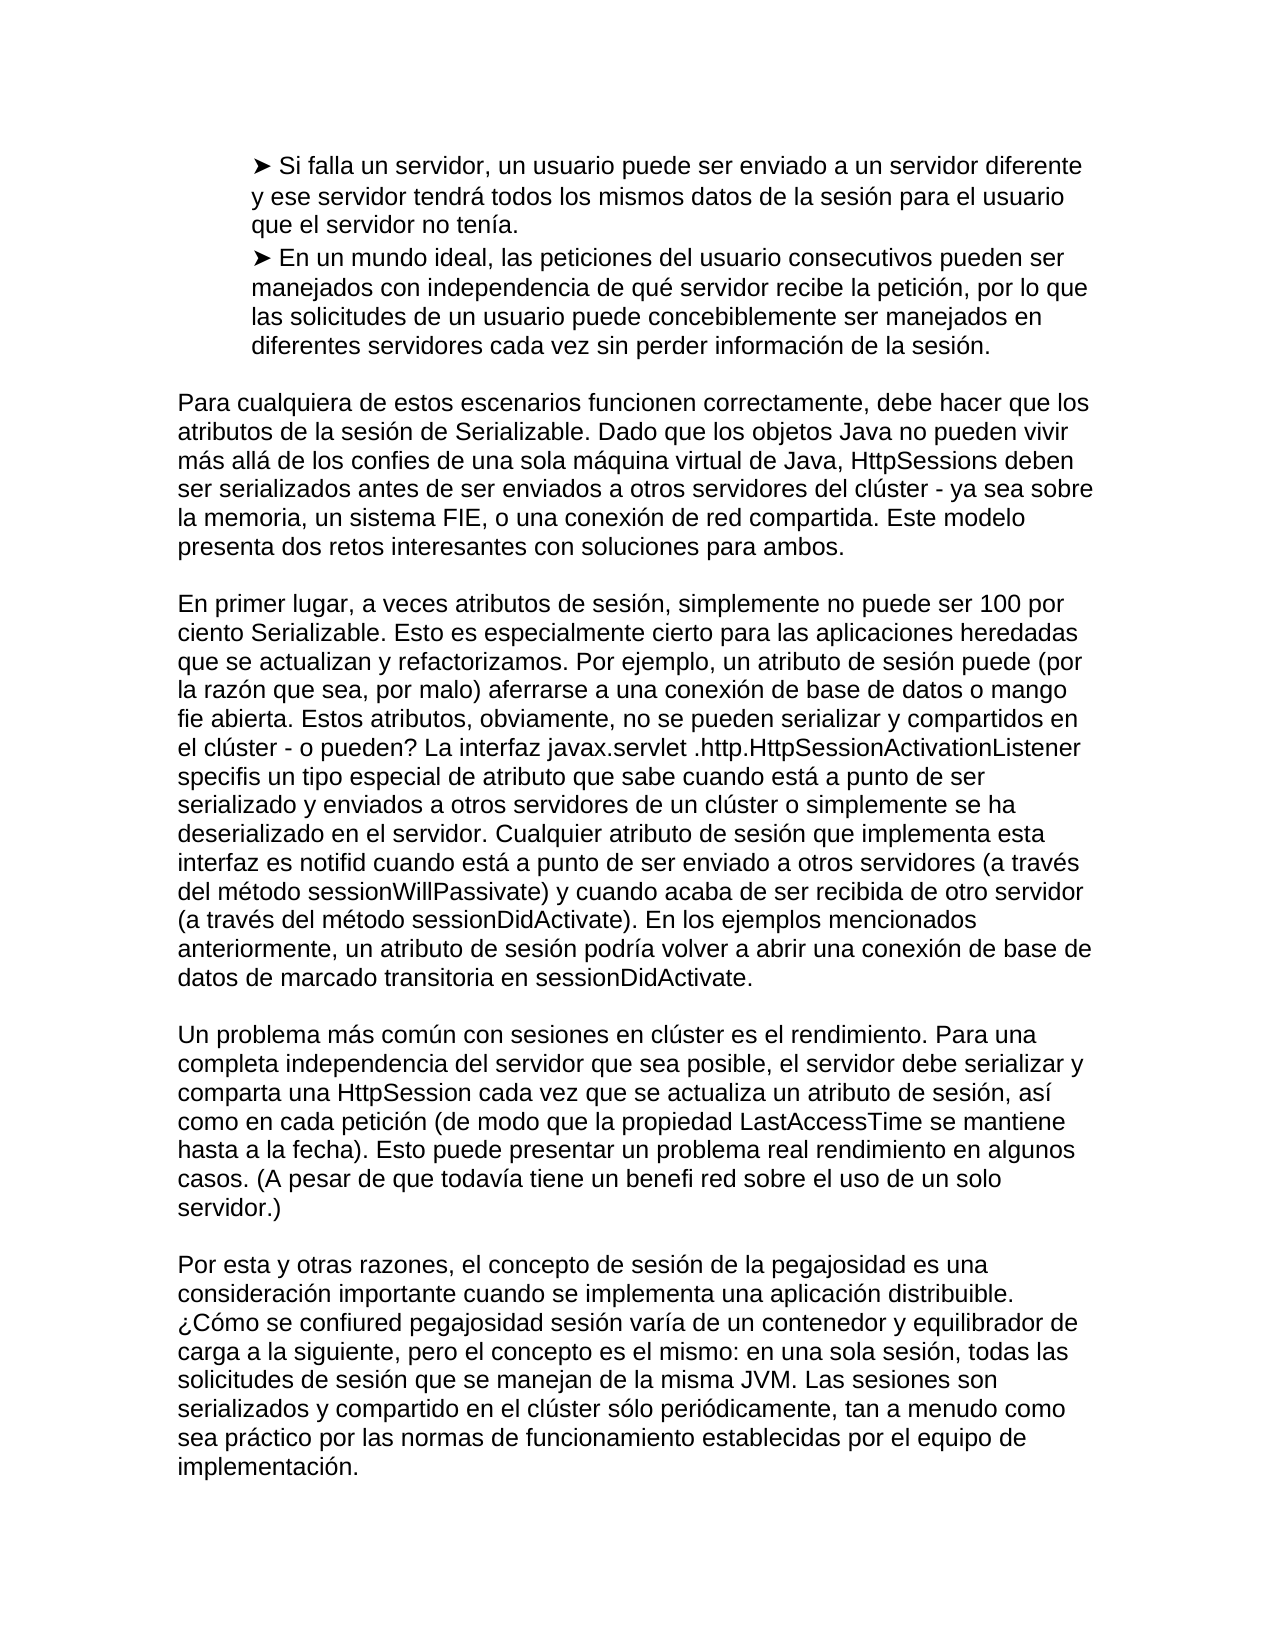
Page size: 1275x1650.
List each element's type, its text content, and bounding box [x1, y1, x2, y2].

text Por esta y otras razones, el concepto de sesión de la pegajosidad es una consideración importante cuando se implementa una aplicación distribuible. ¿Cómo se confiured pegajosidad sesión varía de un contenedor y equilibrador de carga a la siguiente, pero el concepto es el mismo: en una sola sesión, todas las solicitudes de sesión que se manejan de la misma JVM. Las sesiones son serializados y compartido en el clúster sólo periódicamente, tan a menudo como sea práctico por las normas de funcionamiento establecidas por el equipo de implementación. [177, 1250, 1098, 1480]
text En primer lugar, a veces atributos de sesión, simplemente no puede ser 100 por ciento Serializable. Esto es especialmente cierto para las aplicaciones heredadas que se actualizan y refactorizamos. Por ejemplo, un atributo de sesión puede (por la razón que sea, por malo) aferrarse a una conexión de base de datos o mango fie abierta. Estos atributos, obviamente, no se pueden serializar y compartidos en el clúster - o pueden? La interfaz javax.servlet .http.HttpSessionActivationListener specifis un tipo especial de atributo que sabe cuando está a punto de ser serializado y enviados a otros servidores de un clúster o simplemente se ha deserializado en el servidor. Cualquier atributo de sesión que implementa esta interfaz es notifid cuando está a punto de ser enviado a otros servidores (a través del método sessionWillPassivate) y cuando acaba de ser recibida de otro servidor (a través del método sessionDidActivate). En los ejemplos mencionados anteriormente, un atributo de sesión podría volver a abrir una conexión de base de datos de marcado transitoria en sessionDidActivate. [177, 589, 1098, 992]
text Un problema más común con sesiones en clúster es el rendimiento. Para una completa independencia del servidor que sea posible, el servidor debe serializar y comparta una HttpSession cada vez que se actualiza un atributo de sesión, así como en cada petición (de modo que la propiedad LastAccessTime se mantiene hasta a la fecha). Esto puede presentar un problema real rendimiento en algunos casos. (A pesar de que todavía tiene un benefi red sobre el uso de un solo servidor.) [177, 1020, 1098, 1222]
text ➤ En un mundo ideal, las peticiones del usuario consecutivos pueden ser manejados con independencia de qué servidor recibe la petición, por lo que las solicitudes de un usuario puede concebiblemente ser manejados en diferentes servidores cada vez sin perder información de la sesión. [251, 239, 1098, 359]
text ➤ Si falla un servidor, un usuario puede ser enviado a un servidor diferente y ese servidor tendrá todos los mismos datos de la sesión para el usuario que el servidor no tenía. [251, 148, 1098, 239]
text Para cualquiera de estos escenarios funcionen correctamente, debe hacer que los atributos de la sesión de Serializable. Dado que los objetos Java no pueden vivir más allá de los confies de una sola máquina virtual de Java, HttpSessions deben ser serializados antes de ser enviados a otros servidores del clúster - ya sea sobre la memoria, un sistema FIE, o una conexión de red compartida. Este modelo presenta dos retos interesantes con soluciones para ambos. [177, 388, 1098, 561]
